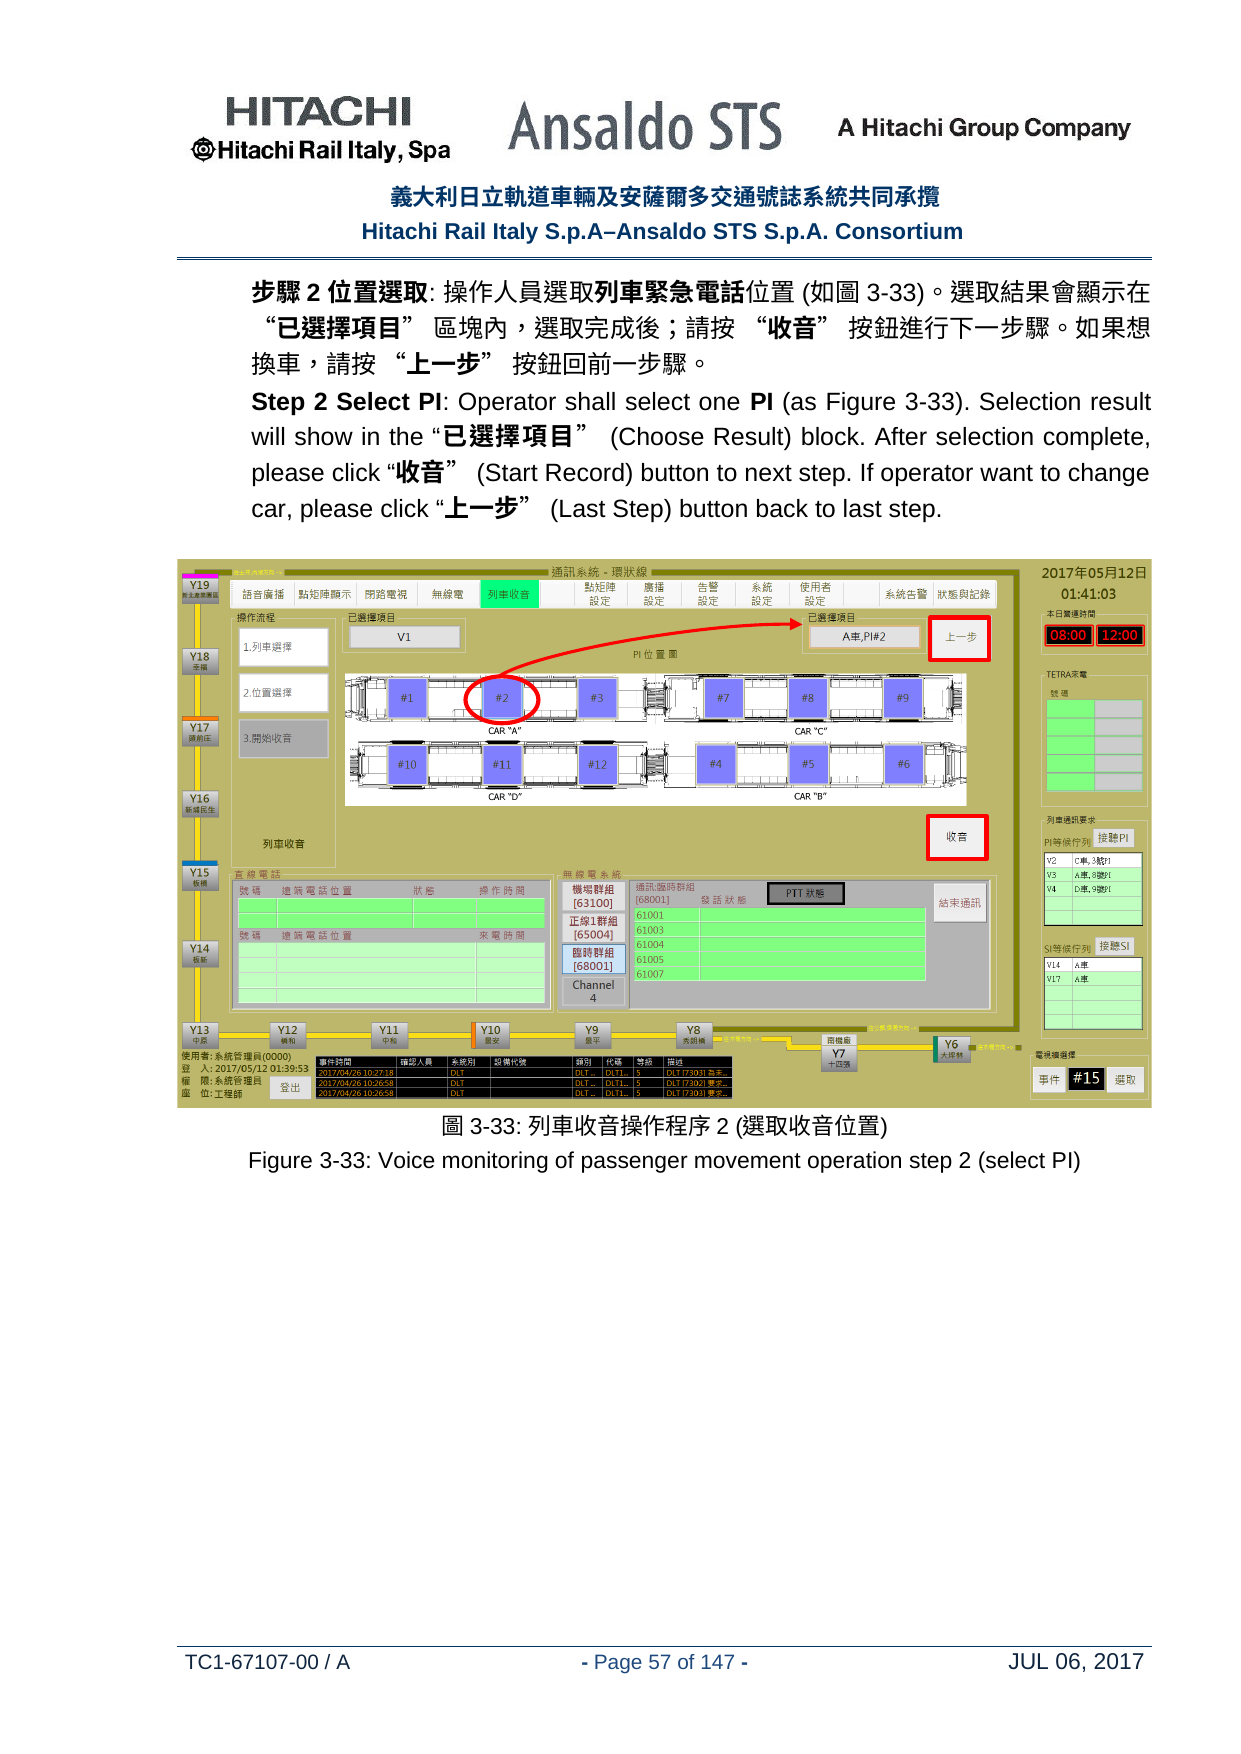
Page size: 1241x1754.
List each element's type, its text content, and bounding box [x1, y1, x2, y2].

picture [184, 88, 1146, 169]
picture [177, 559, 1152, 1108]
